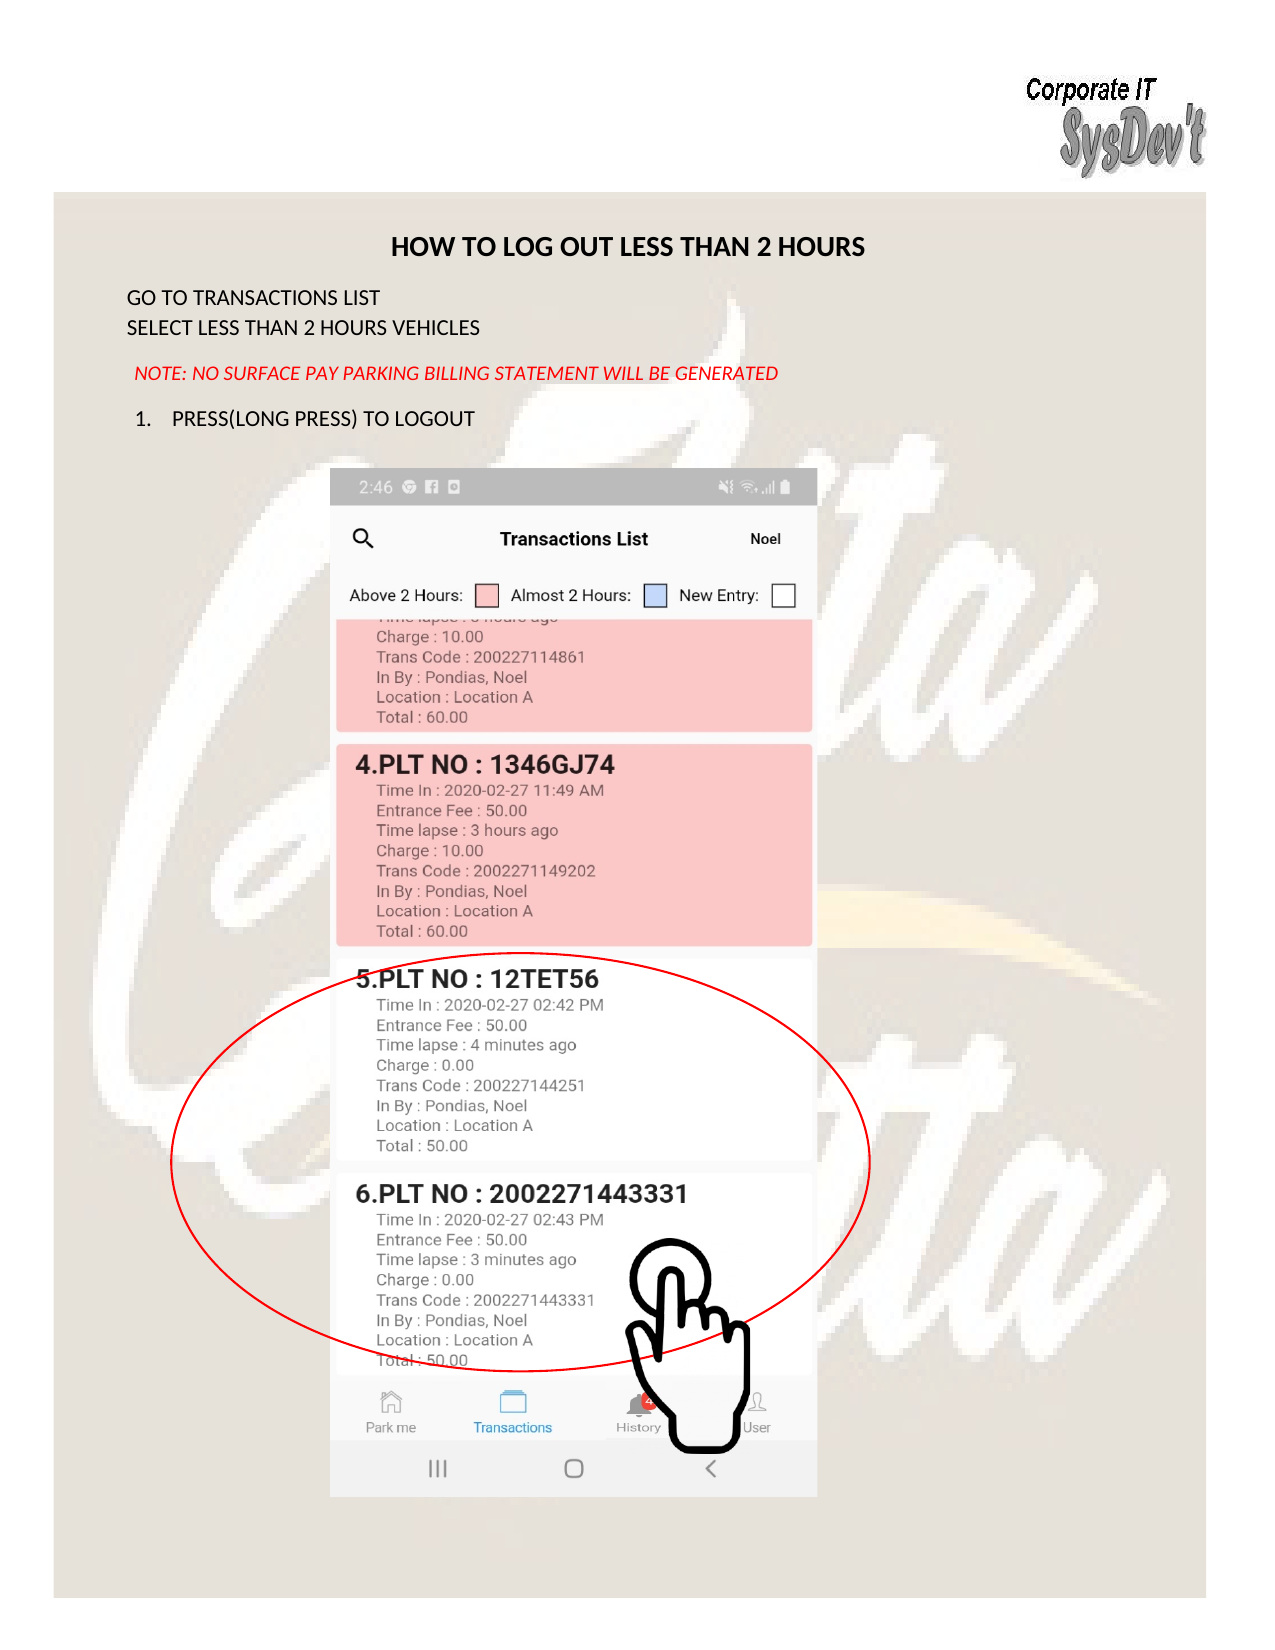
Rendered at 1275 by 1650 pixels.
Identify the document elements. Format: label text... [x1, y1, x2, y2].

picture [53, 264, 1207, 360]
picture [1023, 75, 1210, 182]
picture [53, 192, 1207, 228]
list PRESS(LONG PRESS) TO LOGOUT [134, 404, 1209, 433]
text HOW TO LOG OUT LESS THAN 2 HOURS [47, 228, 1209, 264]
list GO TO TRANSACTIONS LIST [127, 283, 1209, 311]
picture [53, 386, 1207, 1598]
list SELECT LESS THAN 2 HOURS VEHICLES [127, 313, 1209, 341]
text NOTE: NO SURFACE PAY PARKING BILLING STATEMENT WILL BE GENERATED [47, 360, 1209, 386]
